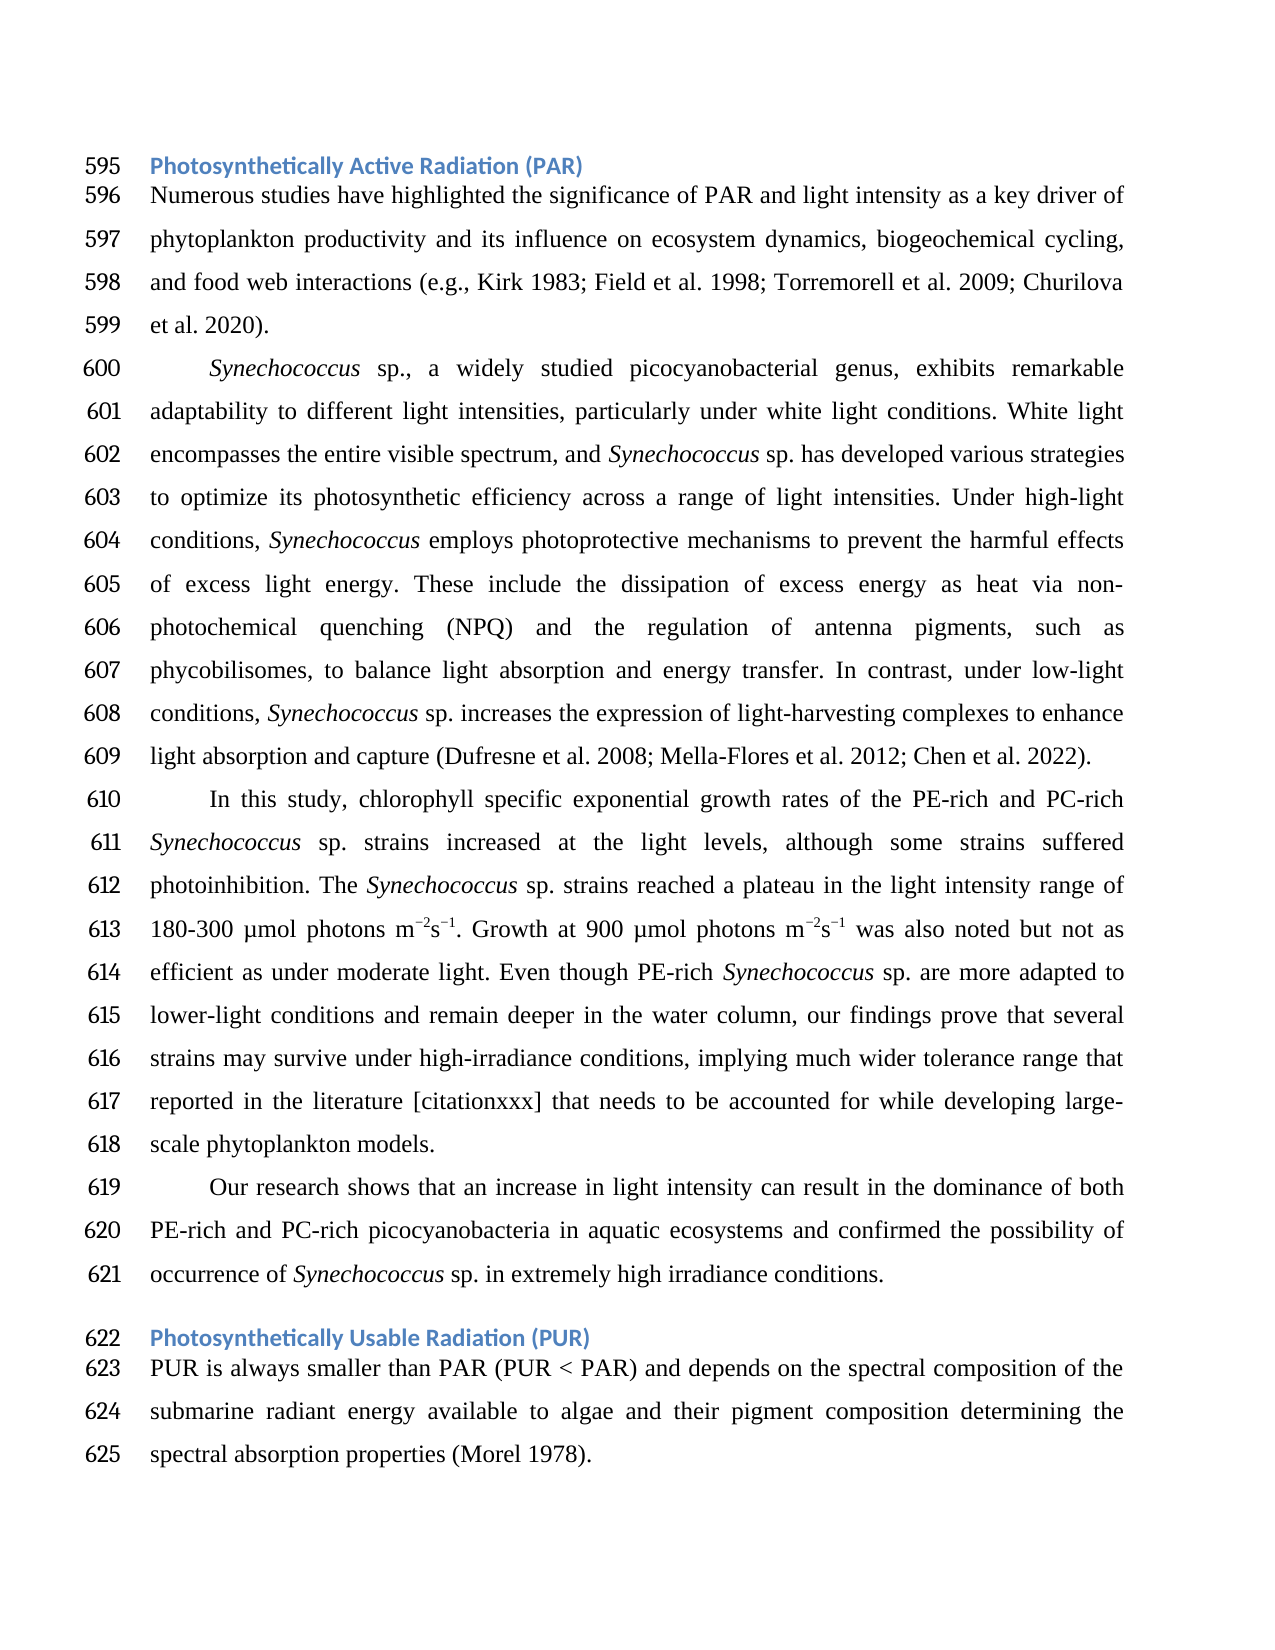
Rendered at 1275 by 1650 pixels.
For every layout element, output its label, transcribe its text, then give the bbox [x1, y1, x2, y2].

text Our research shows that an increase in light intensity can result in the dominance of both PE-rich and PC-rich picocyanobacteria in aquatic ecosystems and confirmed the possibility of occurrence of Synechococcus sp. in extremely high irradiance conditions. [150, 1172, 1125, 1287]
text Numerous studies have highlighted the significance of PAR and light intensity as a key driver of phytoplankton productivity and its influence on ecosystem dynamics, biogeochemical cycling, and food web interactions (e.g., Kirk 1983; Field et al. 1998; Torremorell et al. 2009; Churilova et al. 2020). [150, 181, 1125, 339]
subtitle Photosynthetically Active Radiation (PAR) [150, 150, 1125, 181]
text In this study, chlorophyll specific exponential growth rates of the PE-rich and PC-rich Synechococcus sp. strains increased at the light levels, although some strains suffered photoinhibition. The Synechococcus sp. strains reached a plateau in the light intensity range of 180-300 µmol photons m−2s−1. Growth at 900 µmol photons m−2s−1 was also noted but not as efficient as under moderate light. Even though PE-rich Synechococcus sp. are more adapted to lower-light conditions and remain deeper in the water column, our findings prove that several strains may survive under high-irradiance conditions, implying much wider tolerance range that reported in the literature [citationxxx] that needs to be accounted for while developing large-scale phytoplankton models. [150, 784, 1125, 1158]
text Synechococcus sp., a widely studied picocyanobacterial genus, exhibits remarkable adaptability to different light intensities, particularly under white light conditions. White light encompasses the entire visible spectrum, and Synechococcus sp. has developed various strategies to optimize its photosynthetic efficiency across a range of light intensities. Under high-light conditions, Synechococcus employs photoprotective mechanisms to prevent the harmful effects of excess light energy. These include the dissipation of excess energy as heat via non-photochemical quenching (NPQ) and the regulation of antenna pigments, such as phycobilisomes, to balance light absorption and energy transfer. In contrast, under low-light conditions, Synechococcus sp. increases the expression of light-harvesting complexes to enhance light absorption and capture (Dufresne et al. 2008; Mella-Flores et al. 2012; Chen et al. 2022). [150, 353, 1125, 770]
text PUR is always smaller than PAR (PUR < PAR) and depends on the spectral composition of the submarine radiant energy available to algae and their pigment composition determining the spectral absorption properties (Morel 1978). [150, 1353, 1125, 1468]
subtitle Photosynthetically Usable Radiation (PUR) [150, 1323, 1125, 1353]
